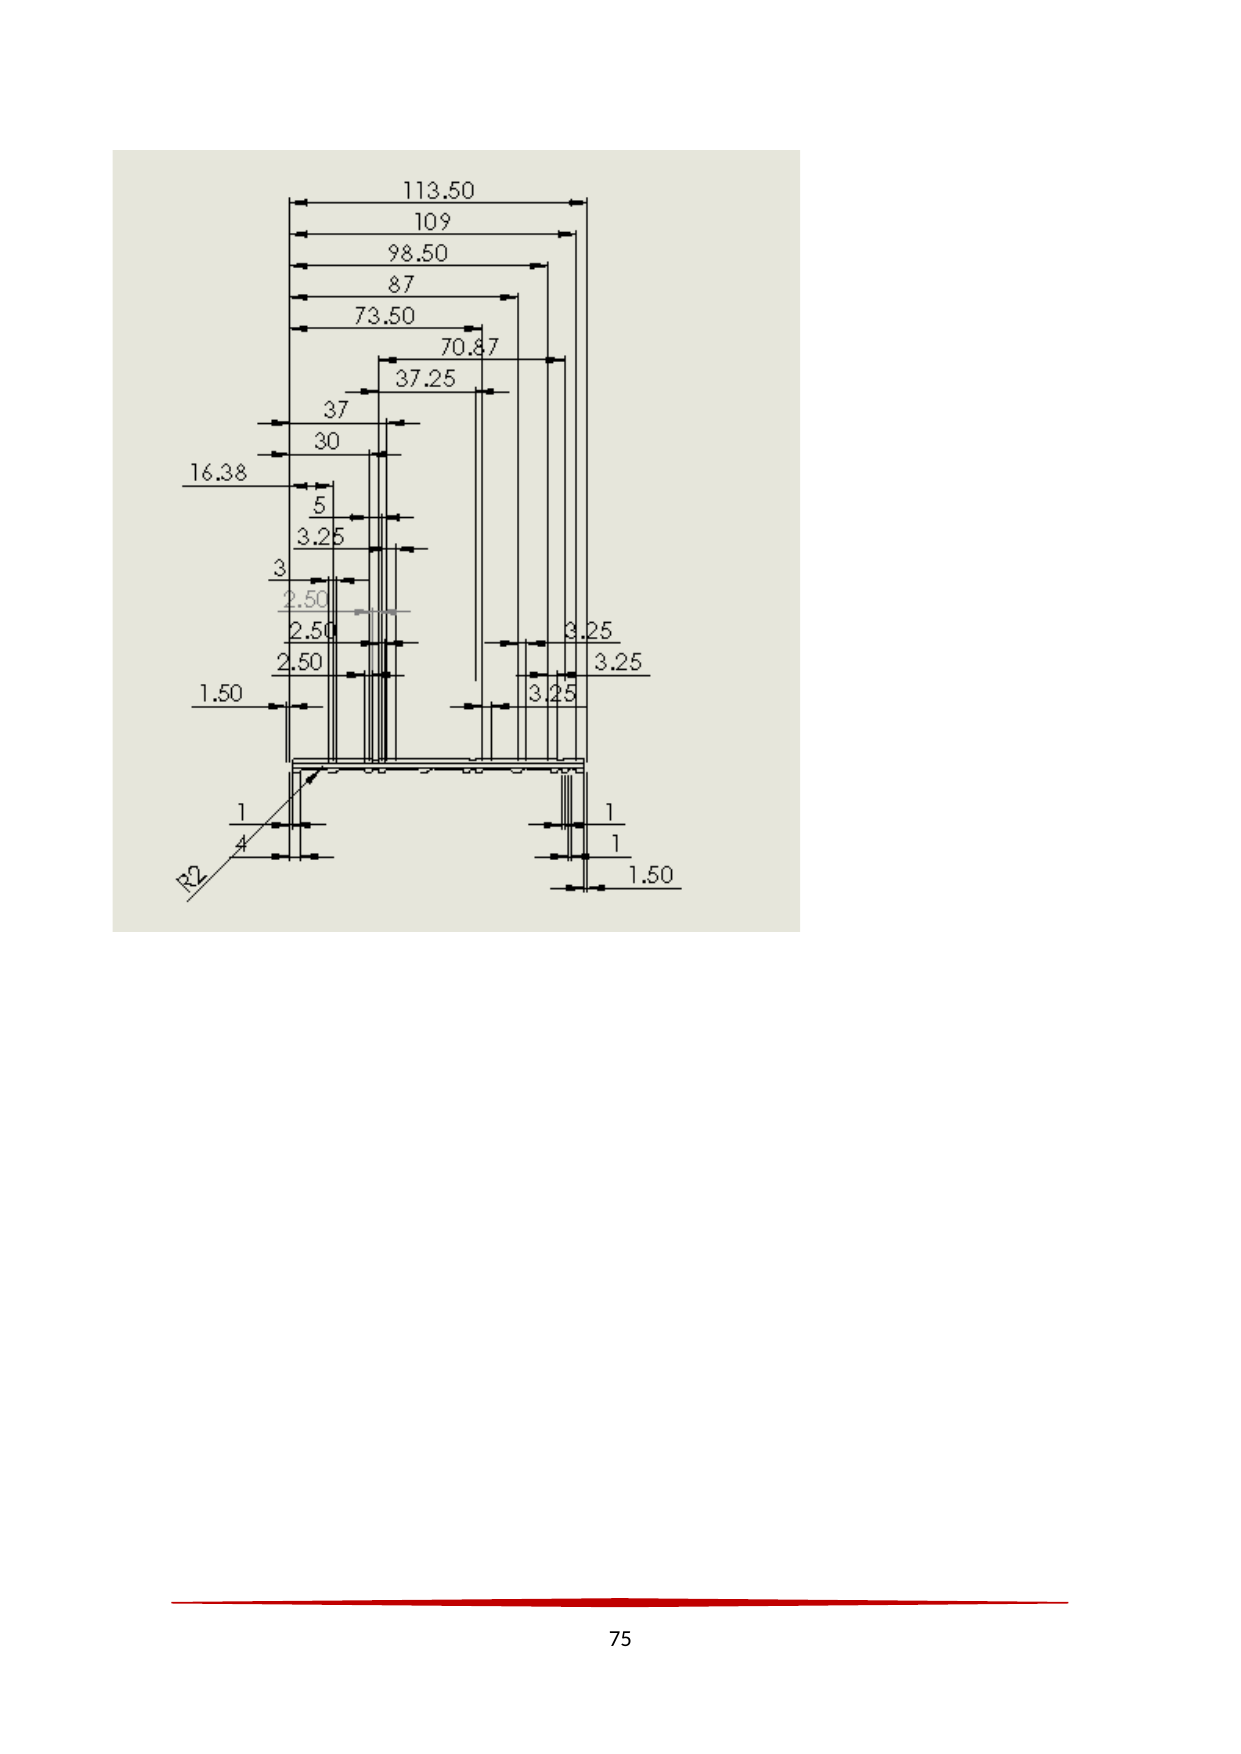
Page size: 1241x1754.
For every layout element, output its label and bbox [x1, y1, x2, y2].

picture [112, 150, 800, 932]
